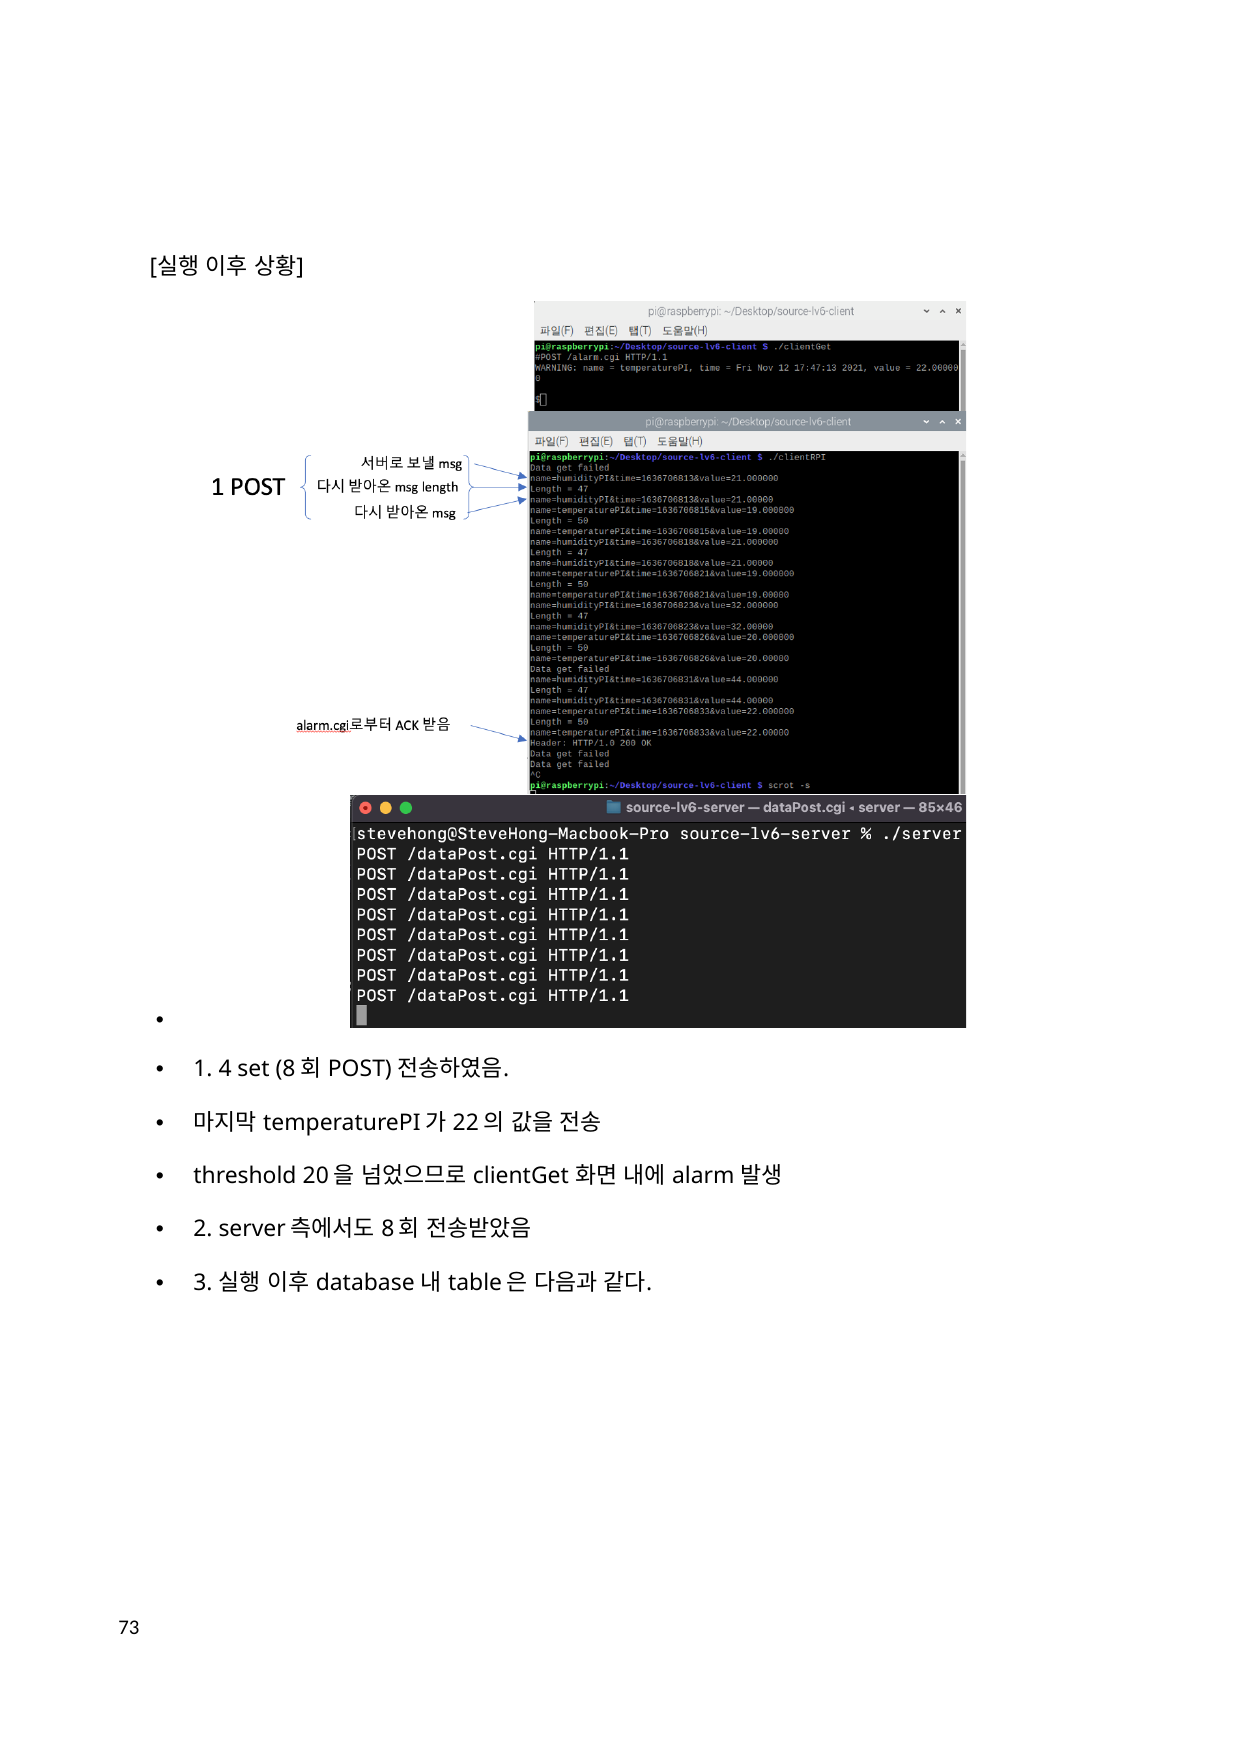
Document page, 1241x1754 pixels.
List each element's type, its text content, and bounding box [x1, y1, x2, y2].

picture [193, 301, 967, 1028]
list 1. 4 set (8회 POST) 전송하였음. [156, 1050, 1122, 1083]
list 2. server측에서도 8회 전송받았음 [156, 1210, 1122, 1243]
text [실행 이후 상황] [149, 248, 1122, 281]
list 3. 실행 이후 database 내 table은 다음과 같다. [156, 1263, 1122, 1297]
list 마지막 temperaturePI가 22의 값을 전송 [156, 1103, 1122, 1137]
list threshold 20을 넘었으므로 clientGet 화면 내에 alarm 발생 [156, 1157, 1122, 1190]
